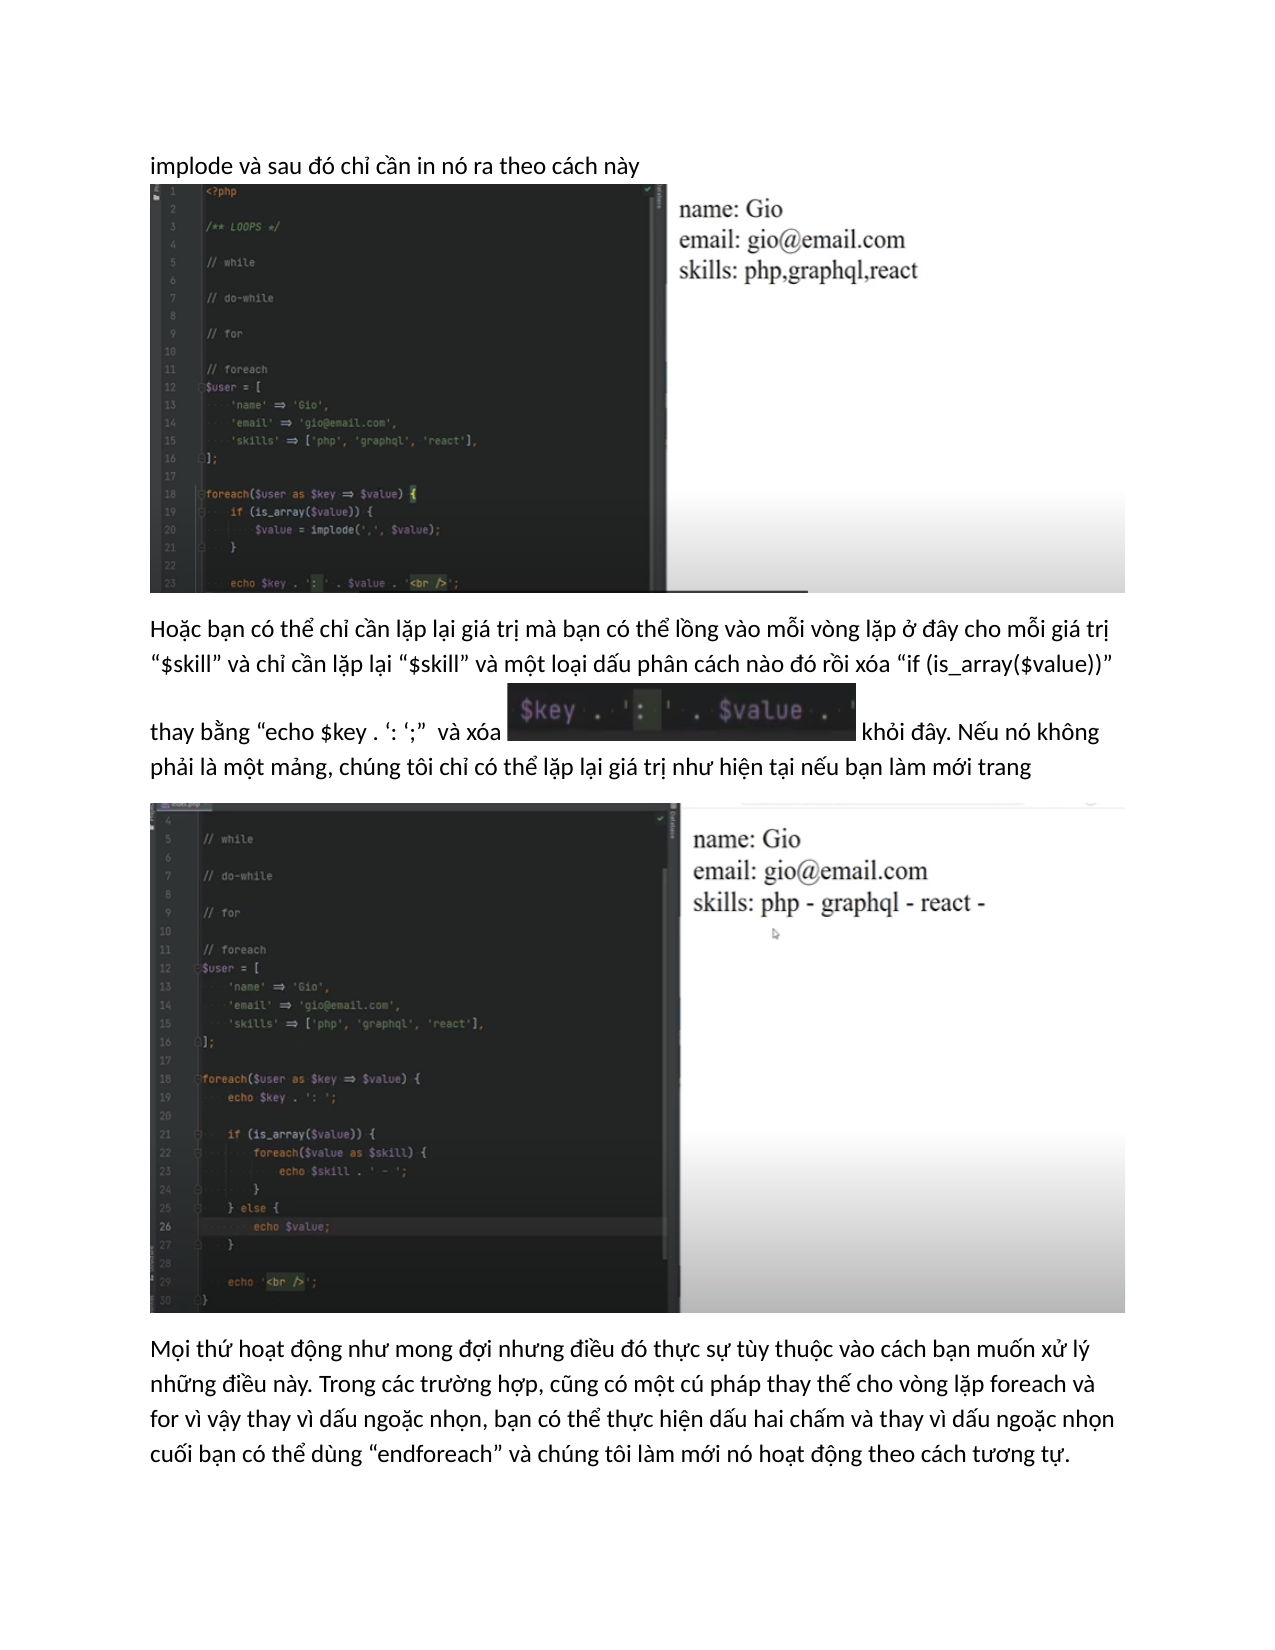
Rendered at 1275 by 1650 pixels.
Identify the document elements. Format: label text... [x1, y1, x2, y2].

text Mọi thứ hoạt động như mong đợi nhưng điều đó thực sự tùy thuộc vào cách bạn muốn xử lý những điều này. Trong các trường hợp, cũng có một cú pháp thay thế cho vòng lặp foreach và for vì vậy thay vì dấu ngoặc nhọn, bạn có thể thực hiện dấu hai chấm và thay vì dấu ngoặc nhọn cuối bạn có thể dùng “endforeach” và chúng tôi làm mới nó hoạt động theo cách tương tự. [150, 1333, 1125, 1469]
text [150, 150, 1125, 184]
picture [150, 803, 1125, 1313]
text Hoặc bạn có thể chỉ cần lặp lại giá trị mà bạn có thể lồng vào mỗi vòng lặp ở đây cho mỗi giá trị “$skill” và chỉ cần lặp lại “$skill” và một loại dấu phân cách nào đó rồi xóa “if (is_array($value))” thay bằng “echo $key . ‘: ‘;” và xóa khỏi đây. Nếu nó không phải là một mảng, chúng tôi chỉ có thể lặp lại giá trị như hiện tại nếu bạn làm mới trang [150, 613, 1125, 782]
picture [150, 184, 1125, 593]
picture [507, 683, 856, 741]
